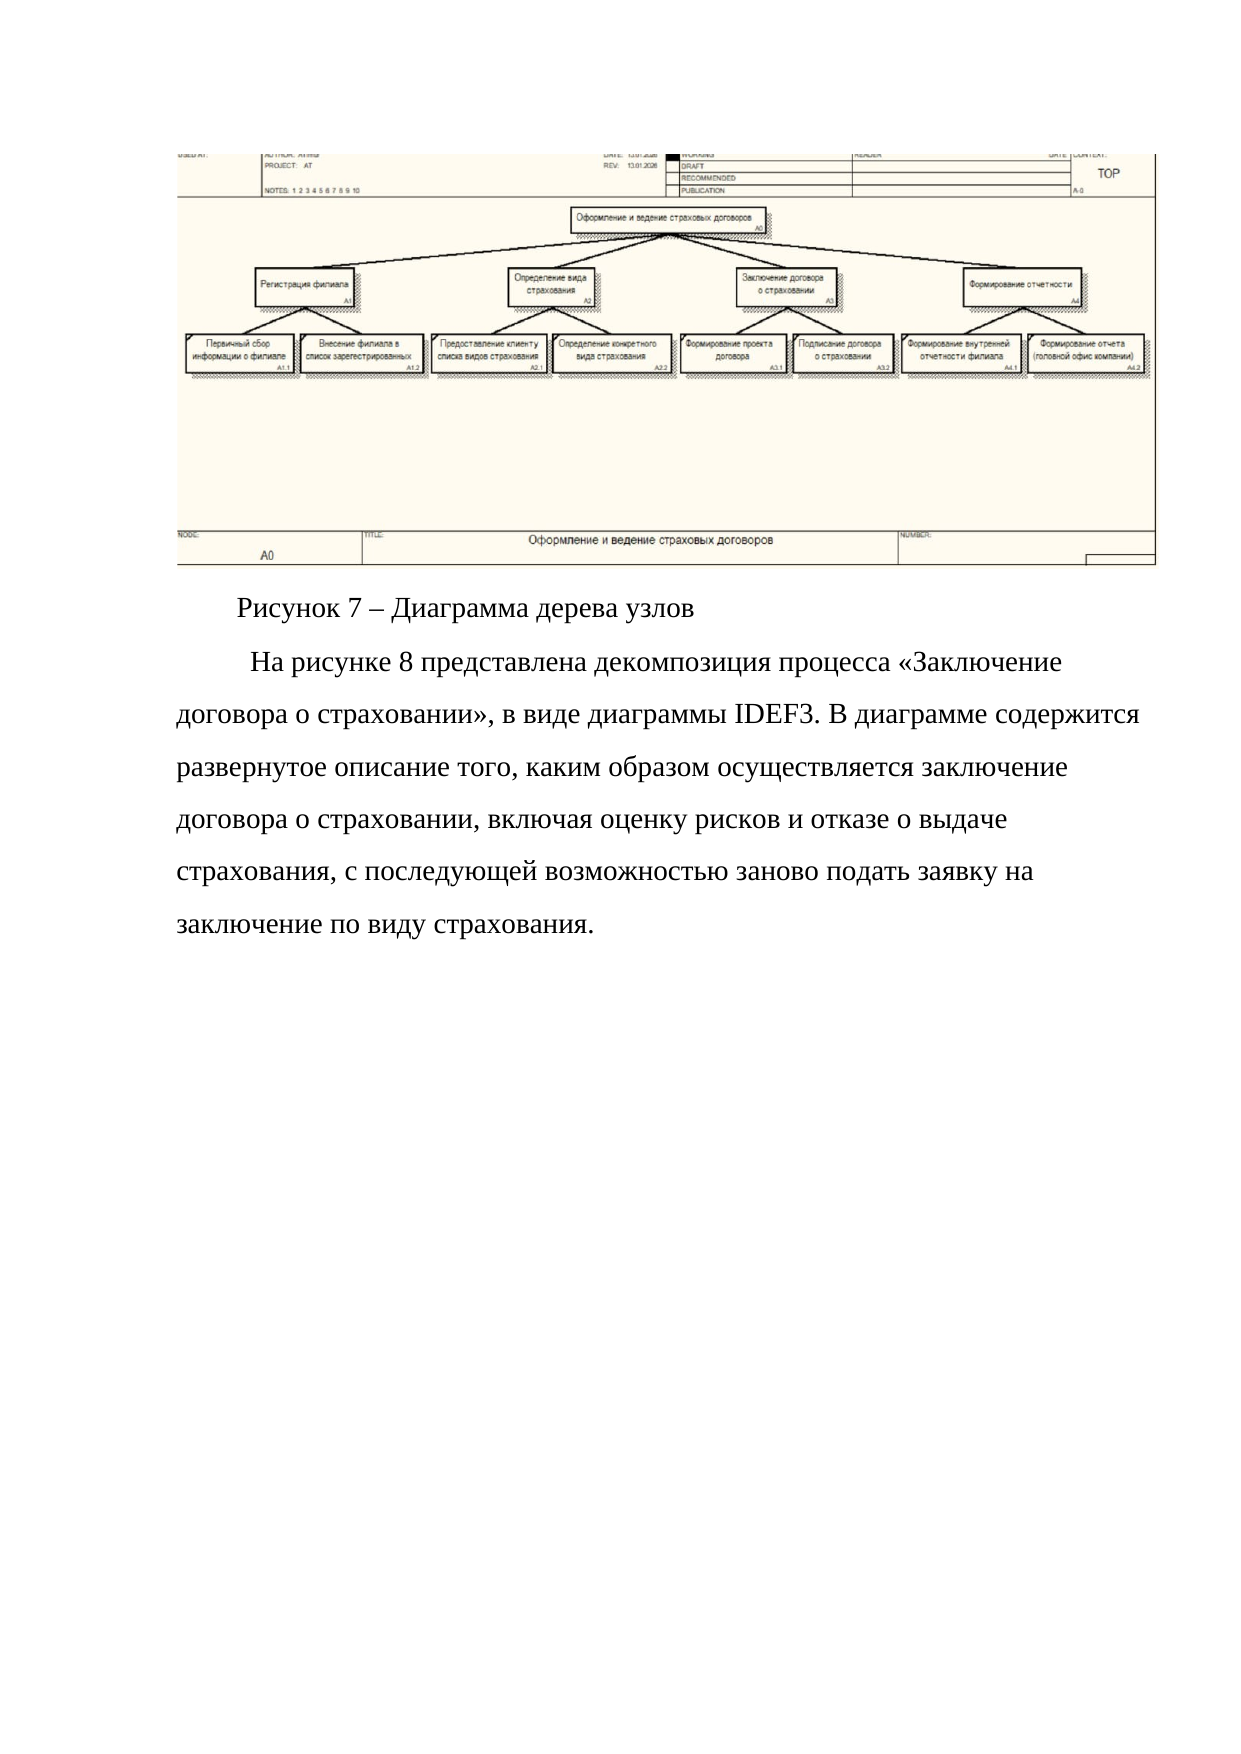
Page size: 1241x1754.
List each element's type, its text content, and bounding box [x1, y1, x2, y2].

text На рисунке 8 представлена декомпозиция процесса «Заключение договора о страховании», в виде диаграммы IDEF3. В диаграмме содержится развернутое описание того, каким образом осуществляется заключение договора о страховании, включая оценку рисков и отказе о выдаче страхования, с последующей возможностью заново подать заявку на заключение по виду страхования. [176, 644, 1158, 939]
text Рисунок 7 – Диаграмма дерева узлов [181, 591, 1149, 624]
picture [177, 154, 1160, 569]
